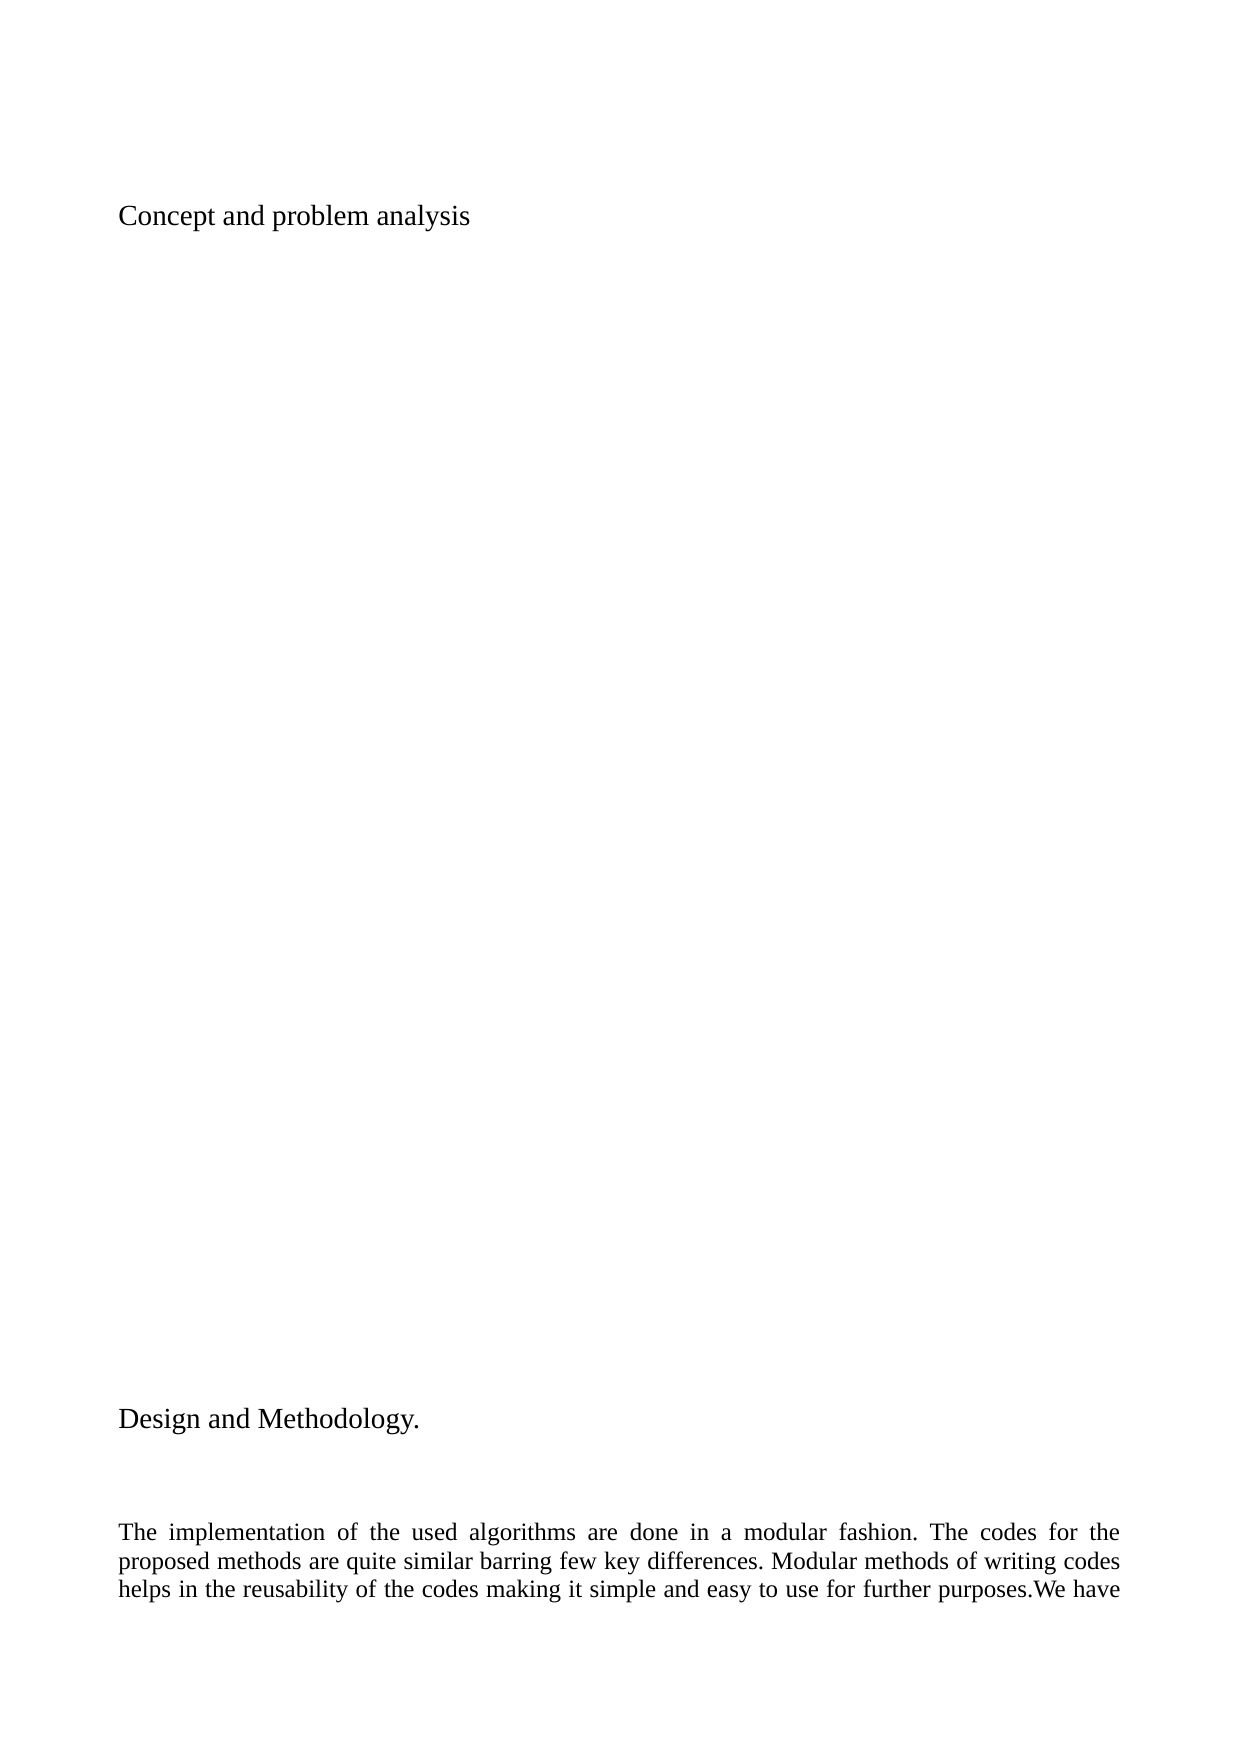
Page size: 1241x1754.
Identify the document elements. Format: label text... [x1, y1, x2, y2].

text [118, 1517, 1122, 1603]
text Concept and problem analysis [118, 198, 1122, 232]
text Design and Methodology. [118, 1401, 1122, 1435]
